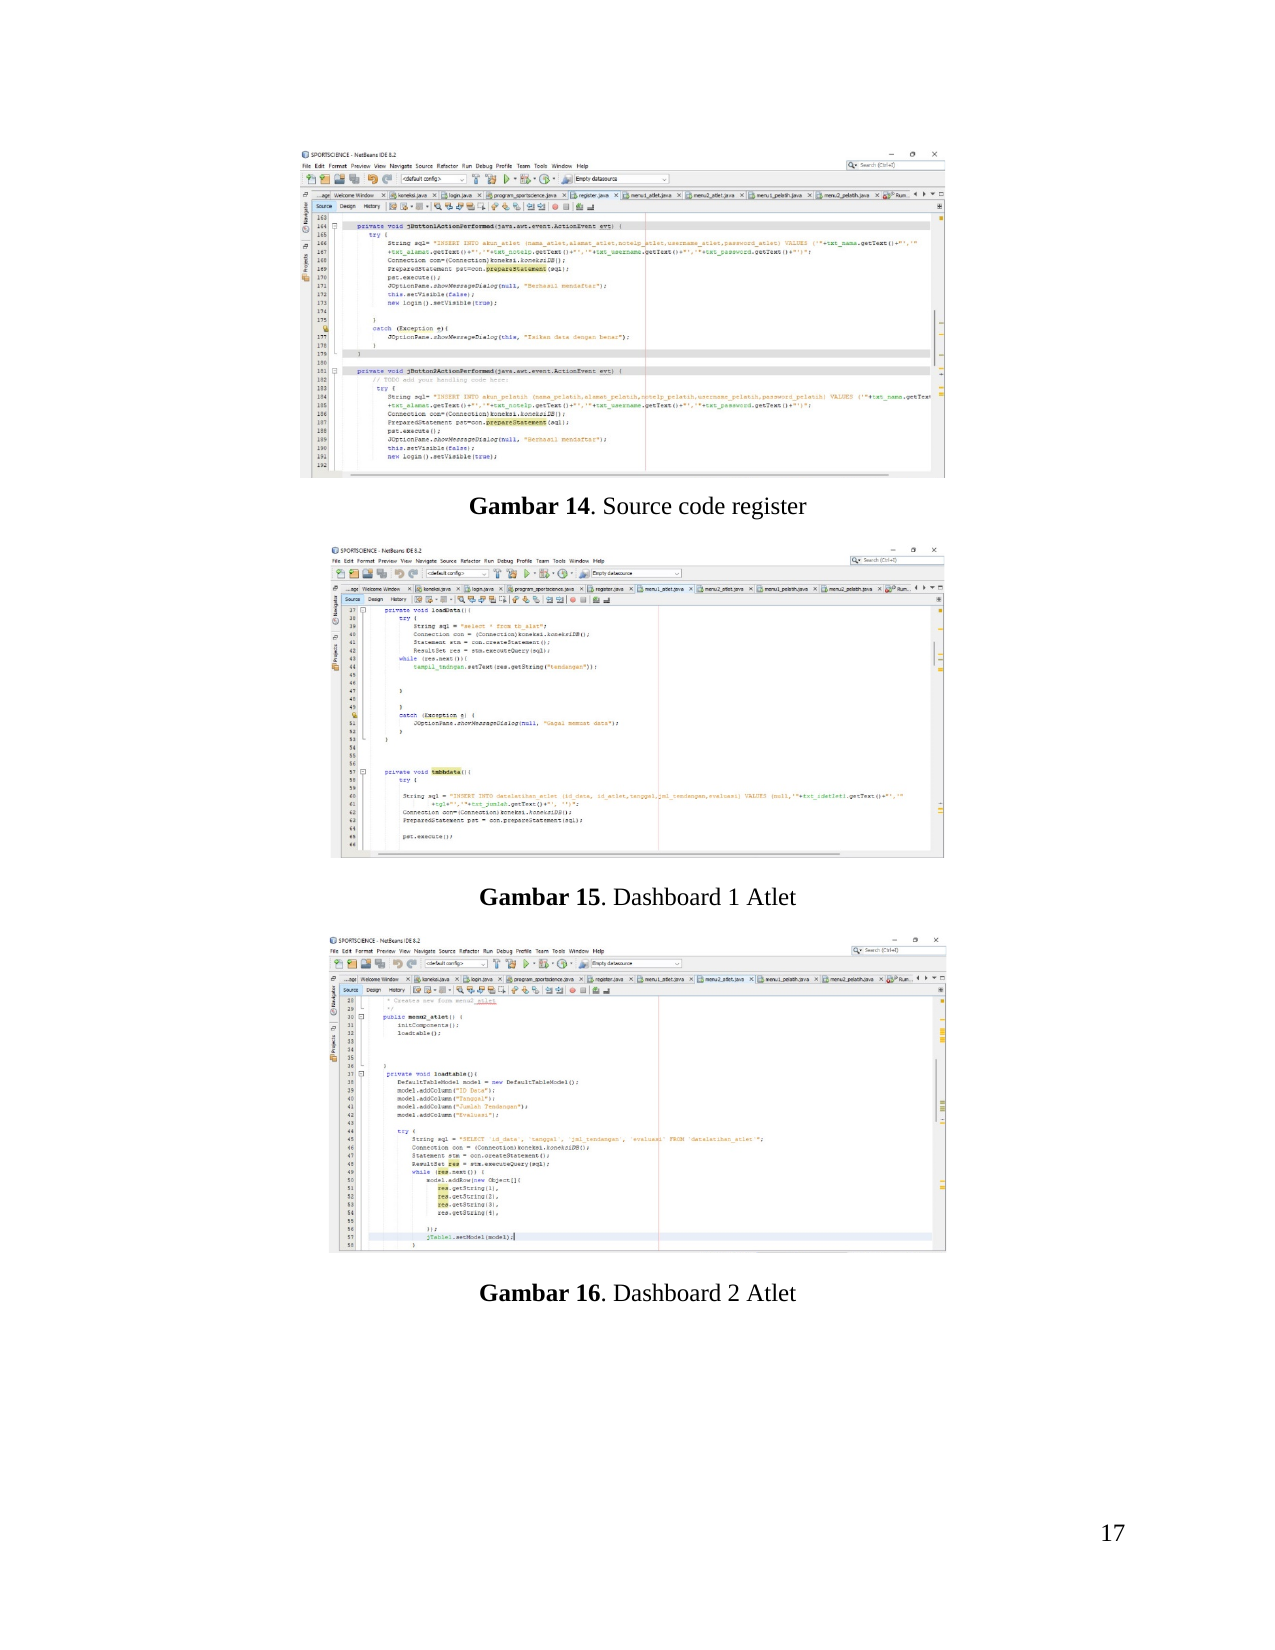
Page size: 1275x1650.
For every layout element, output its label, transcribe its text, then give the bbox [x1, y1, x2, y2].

picture [330, 545, 945, 858]
picture [328, 936, 947, 1253]
text Gambar 14. Source code register [150, 491, 1125, 520]
text Gambar 15. Dashboard 1 Atlet [150, 882, 1125, 911]
picture [300, 150, 946, 478]
text Gambar 16. Dashboard 2 Atlet [150, 1278, 1125, 1306]
